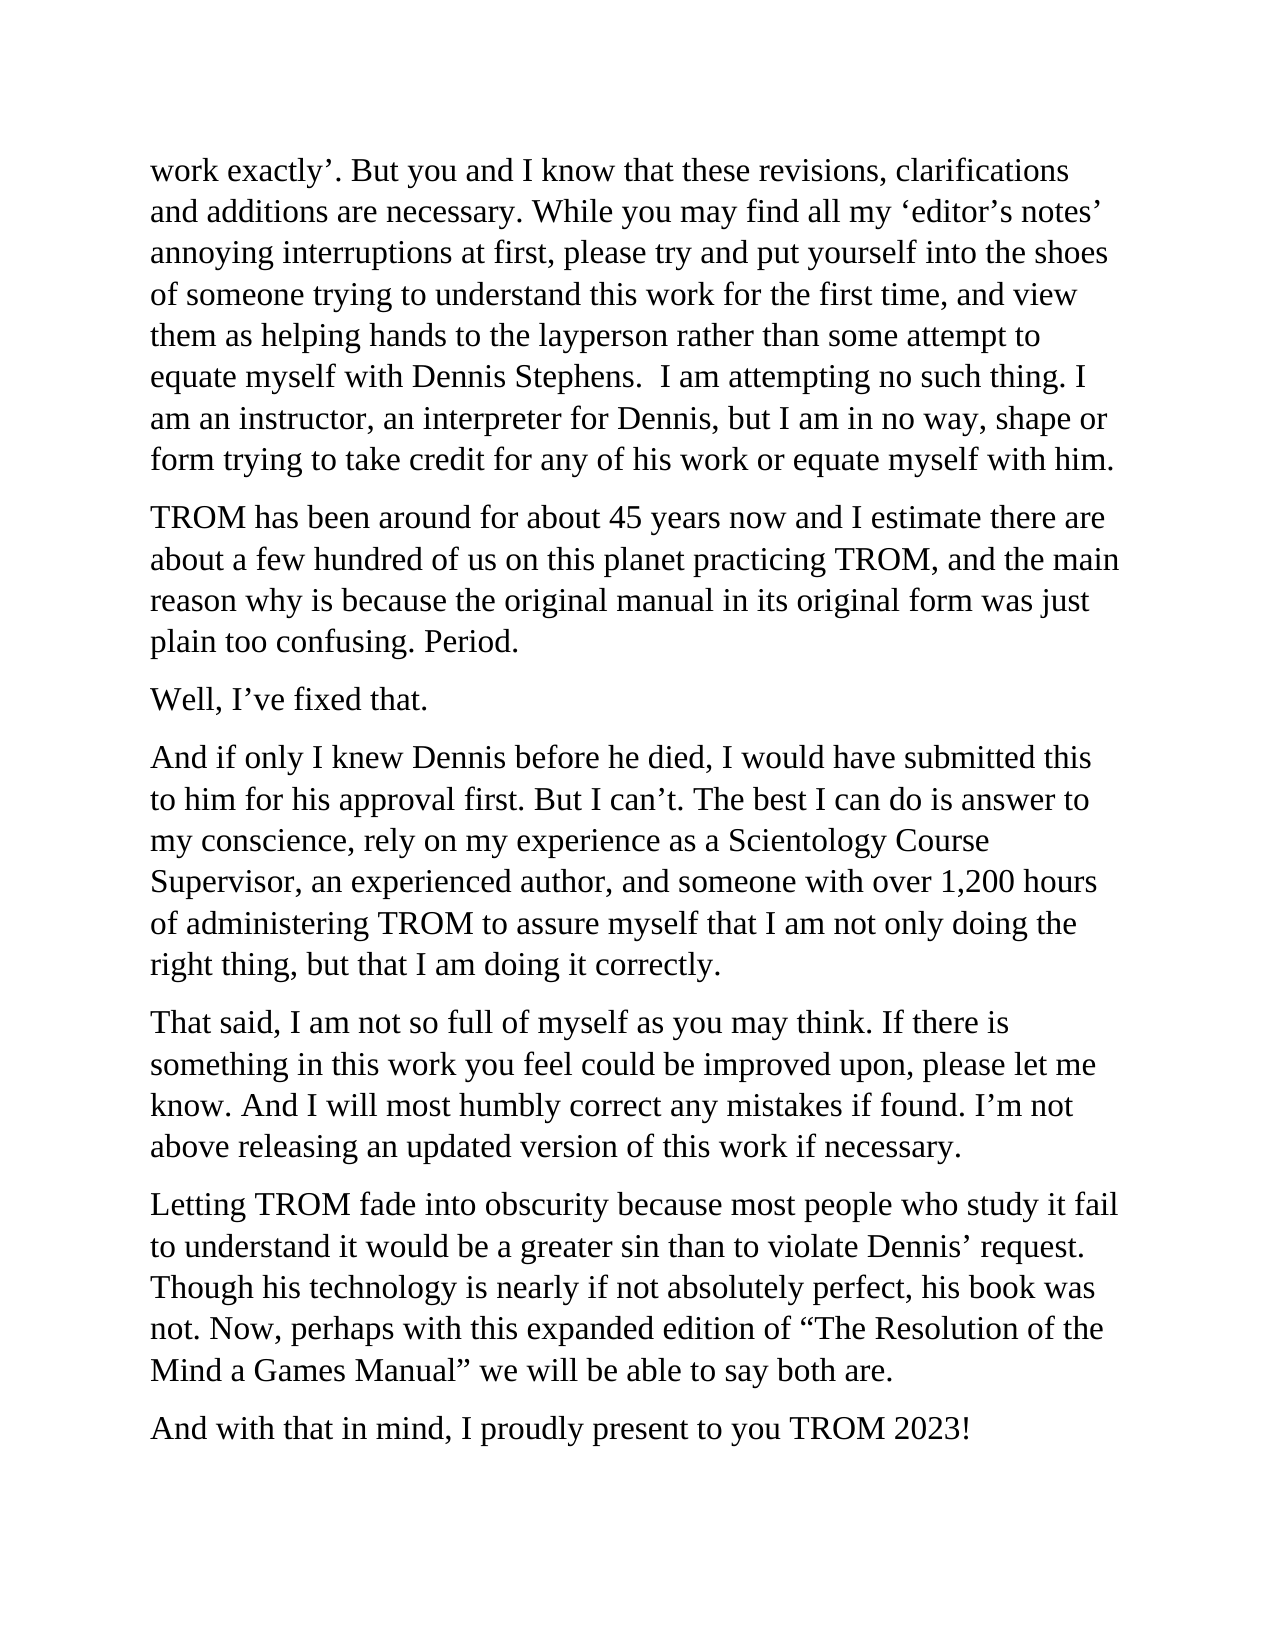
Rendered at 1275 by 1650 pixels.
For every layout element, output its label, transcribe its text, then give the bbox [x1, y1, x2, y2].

text That said, I am not so full of myself as you may think. If there is something in this work you feel could be improved upon, please let me know. And I will most humbly correct any mistakes if found. I’m not above releasing an updated version of this work if necessary. [150, 1002, 1125, 1165]
text And if only I knew Dennis before he died, I would have submitted this to him for his approval first. But I can’t. The best I can do is answer to my conscience, rely on my experience as a Scientology Course Supervisor, an experienced author, and someone with over 1,200 hours of administering TROM to assure myself that I am not only doing the right thing, but that I am doing it correctly. [150, 738, 1125, 983]
text Well, I’ve fixed that. [150, 679, 1125, 718]
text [150, 150, 1125, 478]
text Letting TROM fade into obscurity because most people who study it fail to understand it would be a greater sin than to violate Dennis’ request. Though his technology is nearly if not absolutely perfect, his book was not. Now, perhaps with this expanded edition of “The Resolution of the Mind a Games Manual” we will be able to say both are. [150, 1184, 1125, 1388]
text And with that in mind, I proudly present to you TROM 2023! [150, 1408, 1125, 1446]
text TROM has been around for about 45 years now and I estimate there are about a few hundred of us on this planet practicing TROM, and the main reason why is because the original manual in its original form was just plain too confusing. Period. [150, 497, 1125, 660]
